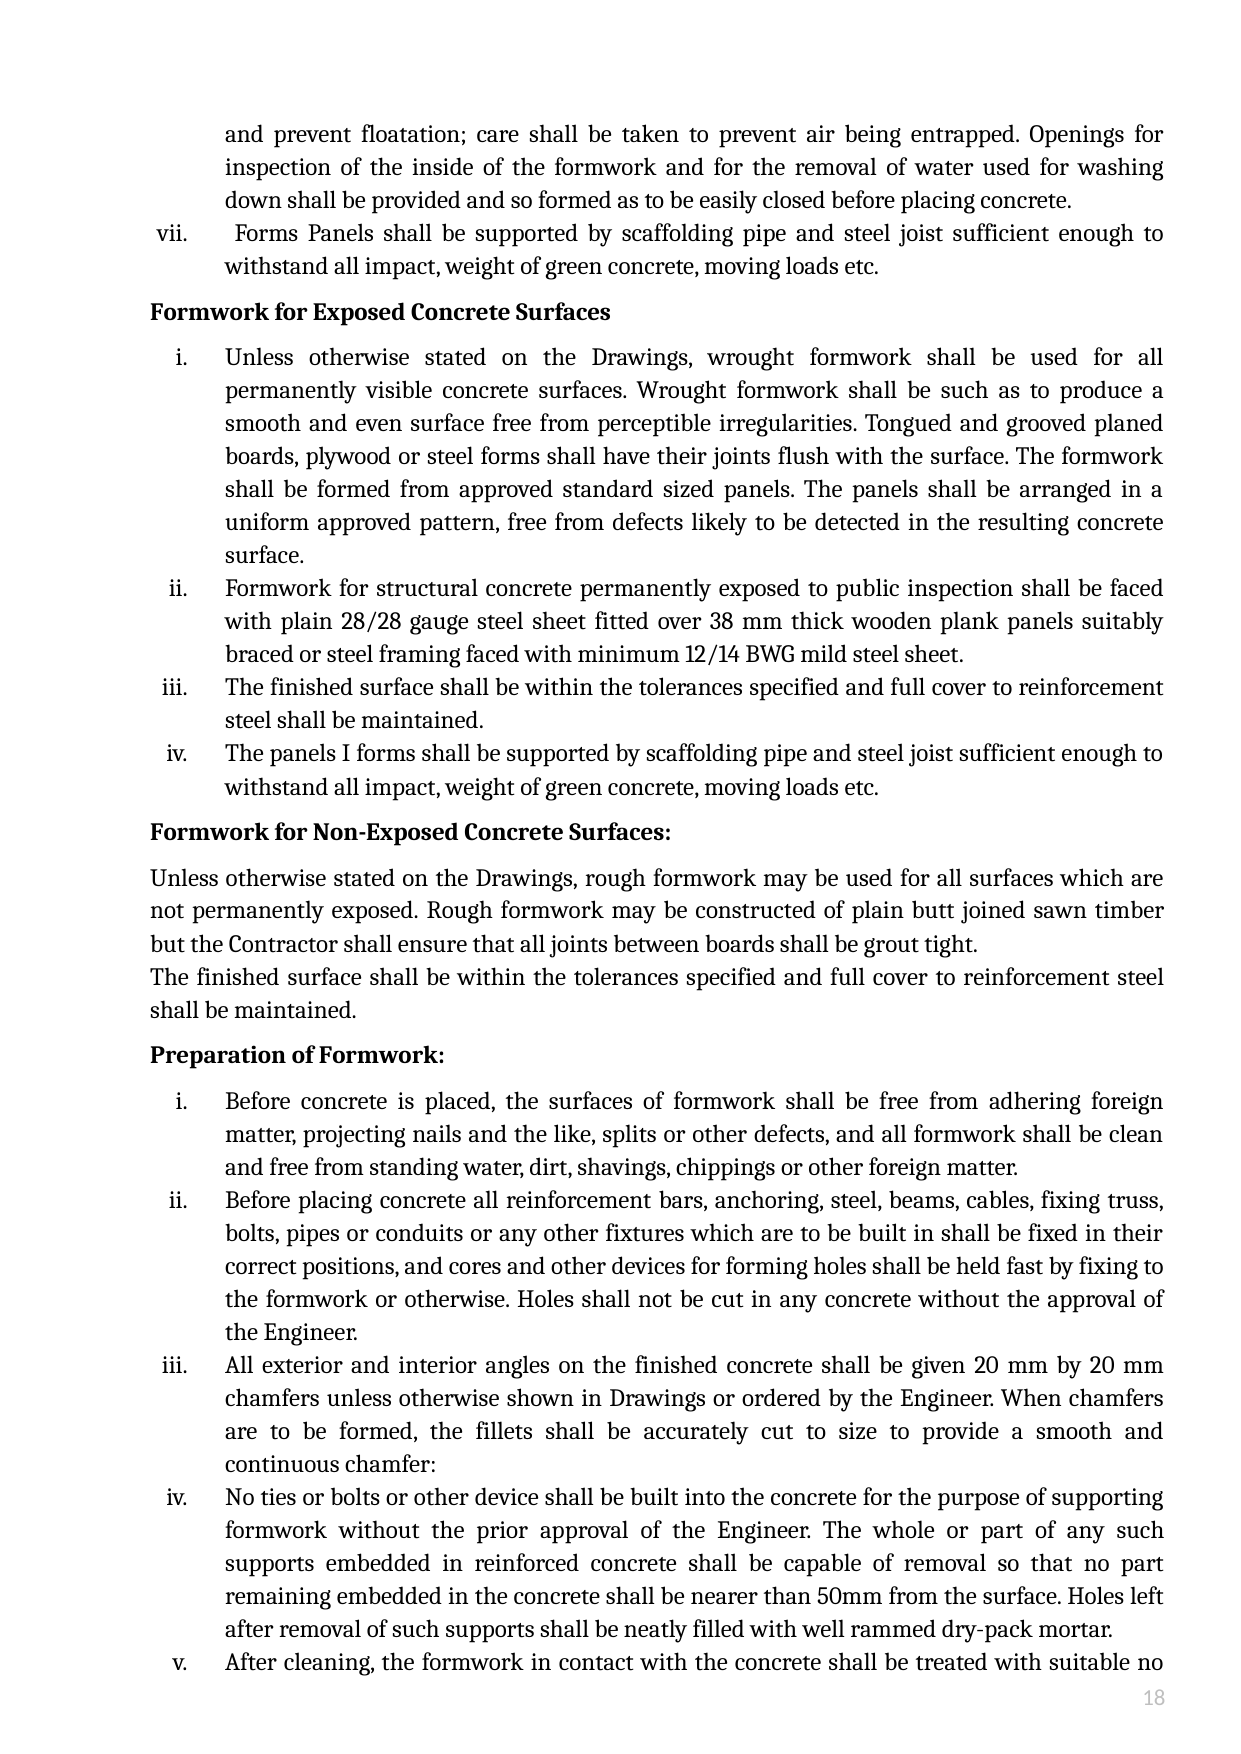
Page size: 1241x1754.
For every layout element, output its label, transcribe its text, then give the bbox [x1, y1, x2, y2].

list All exterior and interior angles on the finished concrete shall be given 20 mm by 20 mm chamfers unless otherwise shown in Drawings or ordered by the Engineer. When chamfers are to be formed, the fillets shall be accurately cut to size to provide a smooth and continuous chamfer: [187, 1351, 1165, 1478]
list Before concrete is placed, the surfaces of formwork shall be free from adhering foreign matter, projecting nails and the like, splits or other defects, and all formwork shall be clean and free from standing water, dirt, shavings, chippings or other foreign matter. [187, 1087, 1165, 1181]
text Formwork for Non-Exposed Concrete Surfaces: [150, 818, 1165, 847]
list The finished surface shall be within the tolerances specified and full cover to reinforcement steel shall be maintained. [187, 673, 1165, 735]
list The panels I forms shall be supported by scaffolding pipe and steel joist sufficient enough to withstand all impact, weight of green concrete, moving loads etc. [187, 739, 1165, 801]
text Preparation of Formwork: [150, 1041, 1165, 1070]
list Forms Panels shall be supported by scaffolding pipe and steel joist sufficient enough to withstand all impact, weight of green concrete, moving loads etc. [187, 219, 1165, 281]
list Before placing concrete all reinforcement bars, anchoring, steel, beams, cables, fixing truss, bolts, pipes or conduits or any other fixtures which are to be built in shall be fixed in their correct positions, and cores and other devices for forming holes shall be held fast by fixing to the formwork or otherwise. Holes shall not be cut in any concrete without the approval of the Engineer. [187, 1186, 1165, 1346]
text Formwork for Exposed Concrete Surfaces [150, 298, 1165, 326]
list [187, 120, 1165, 215]
text The finished surface shall be within the tolerances specified and full cover to reinforcement steel shall be maintained. [150, 962, 1165, 1024]
list No ties or bolts or other device shall be built into the concrete for the purpose of supporting formwork without the prior approval of the Engineer. The whole or part of any such supports embedded in reinforced concrete shall be capable of removal so that no part remaining embedded in the concrete shall be nearer than 50mm from the surface. Holes left after removal of such supports shall be neatly filled with well rammed dry-pack mortar. [187, 1483, 1165, 1644]
list Formwork for structural concrete permanently exposed to public inspection shall be faced with plain 28/28 gauge steel sheet fitted over 38 mm thick wooden plank panels suitably braced or steel framing faced with minimum 12/14 BWG mild steel sheet. [187, 574, 1165, 669]
text Unless otherwise stated on the Drawings, rough formwork may be used for all surfaces which are not permanently exposed. Rough formwork may be constructed of plain butt joined sawn timber but the Contractor shall ensure that all joints between boards shall be grout tight. [150, 863, 1165, 958]
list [187, 1648, 1165, 1677]
list Unless otherwise stated on the Drawings, wrought formwork shall be used for all permanently visible concrete surfaces. Wrought formwork shall be such as to produce a smooth and even surface free from perceptible irregularities. Tongued and grooved planed boards, plywood or steel forms shall have their joints flush with the surface. The formwork shall be formed from approved standard sized panels. The panels shall be arranged in a uniform approved pattern, free from defects likely to be detected in the resulting concrete surface. [187, 343, 1165, 570]
